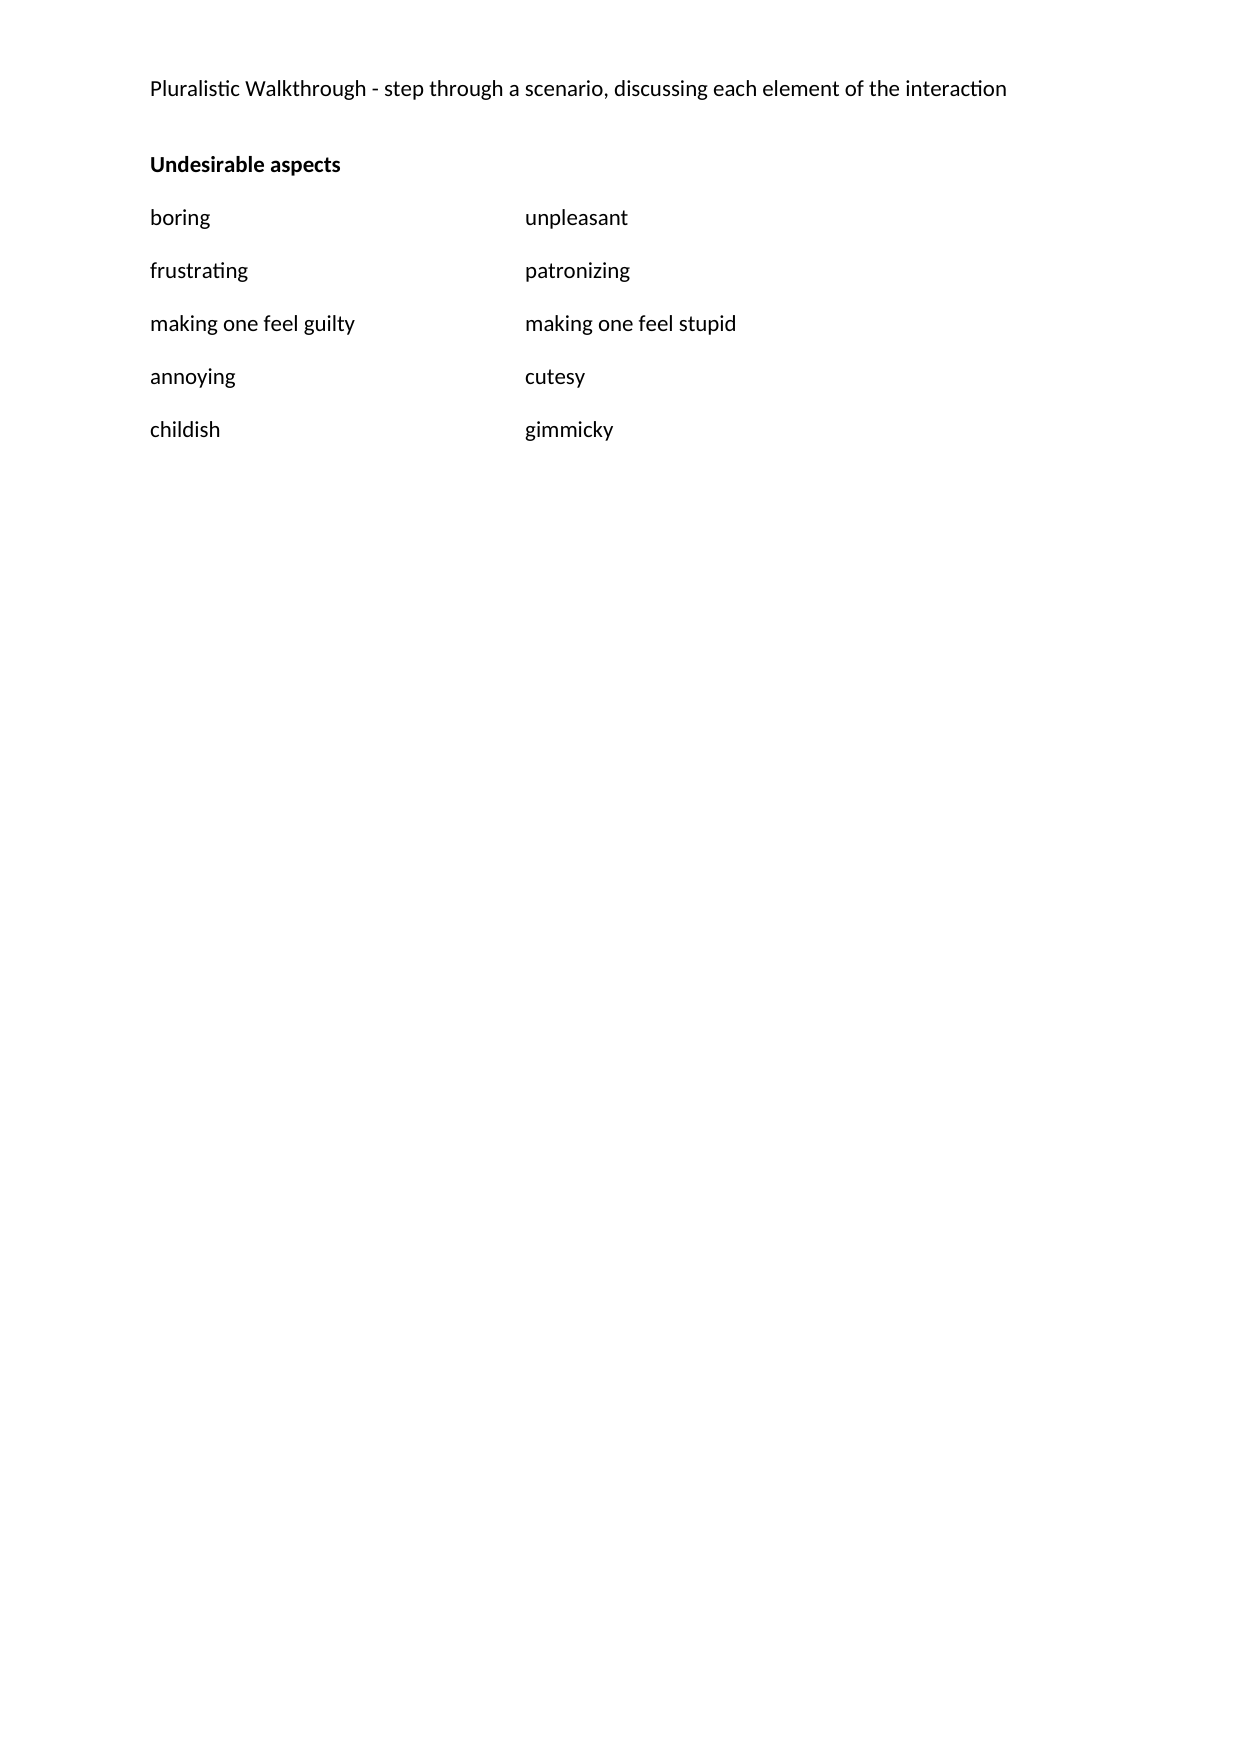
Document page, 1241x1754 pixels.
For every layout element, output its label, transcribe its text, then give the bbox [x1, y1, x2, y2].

text frustrating patronizing [150, 256, 1090, 284]
text boring unpleasant [150, 203, 1090, 231]
text making one feel guilty making one feel stupid [150, 309, 1090, 337]
text childish gimmicky [150, 415, 1090, 443]
text Undesirable aspects [150, 150, 1090, 178]
text annoying cutesy [150, 362, 1090, 390]
